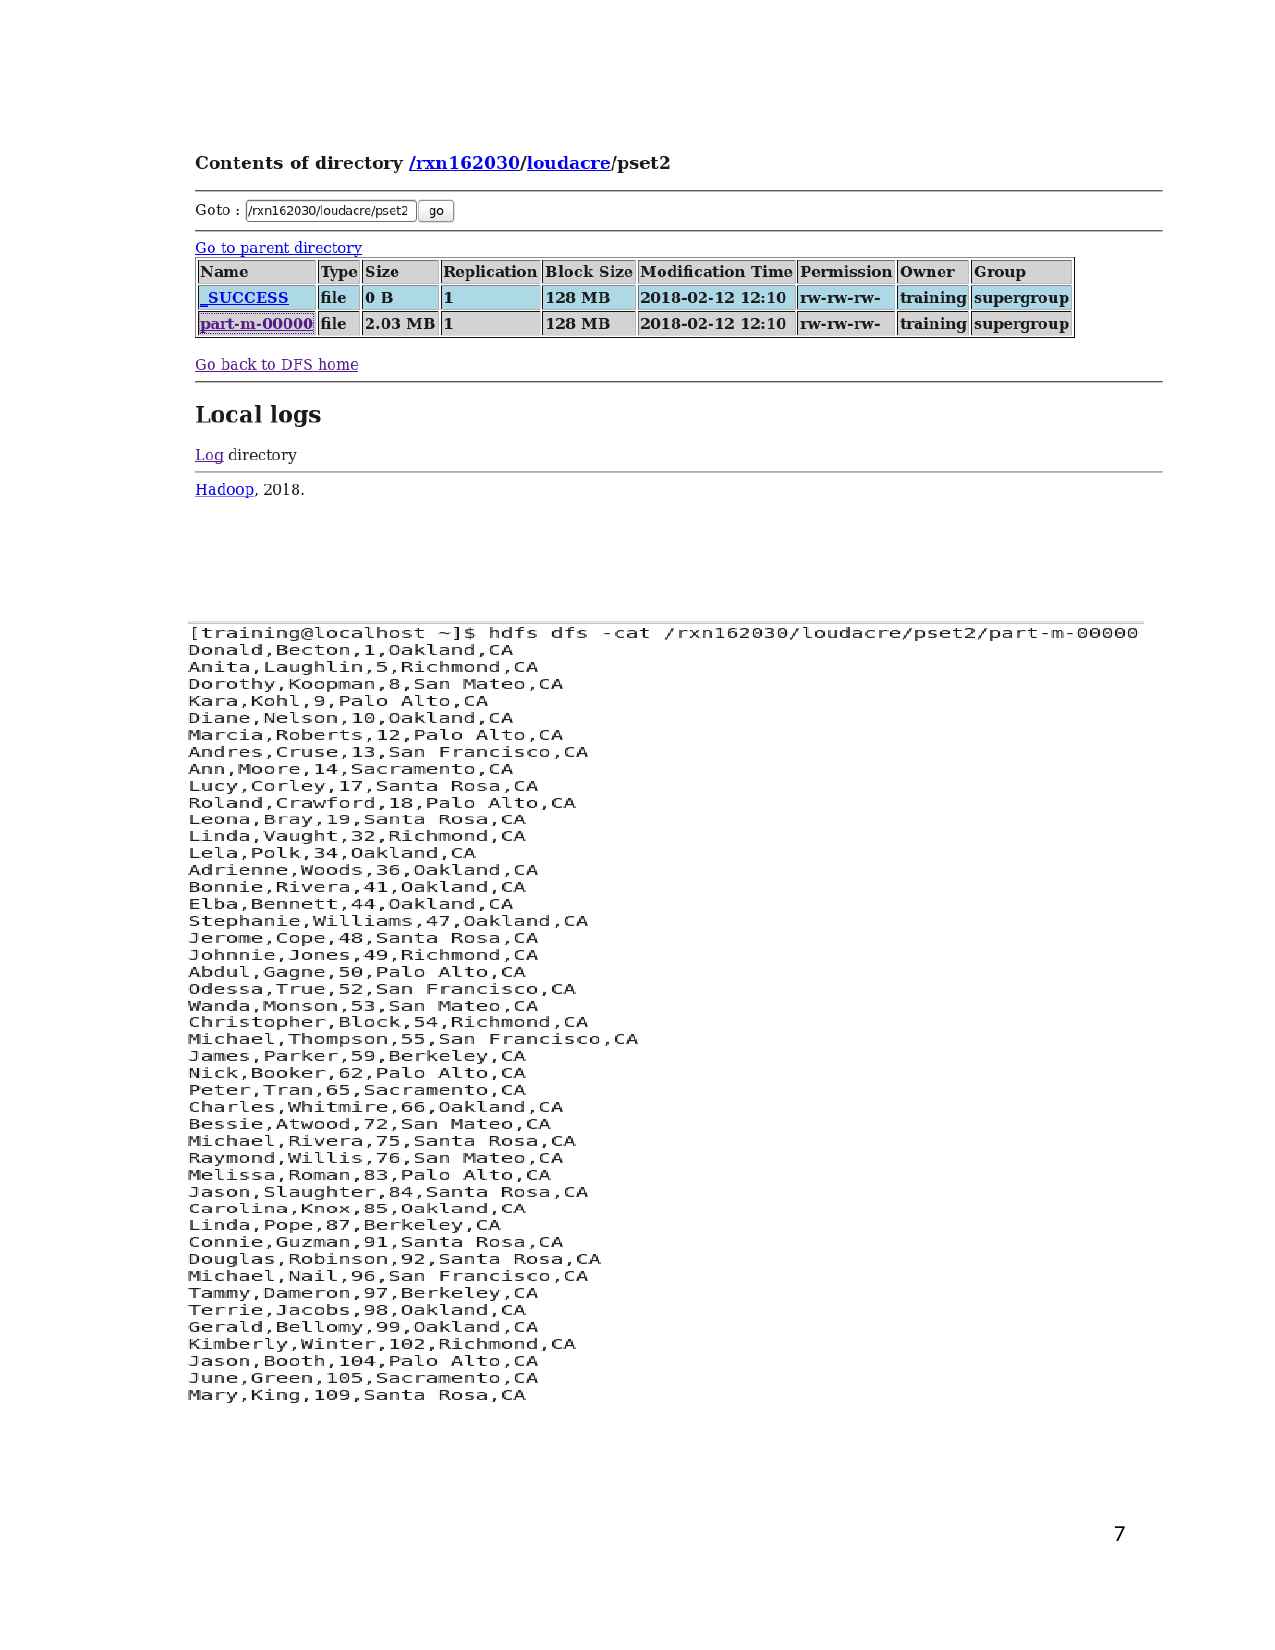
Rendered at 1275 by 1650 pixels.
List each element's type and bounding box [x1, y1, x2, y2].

picture [187, 621, 1144, 1406]
picture [187, 150, 1163, 596]
